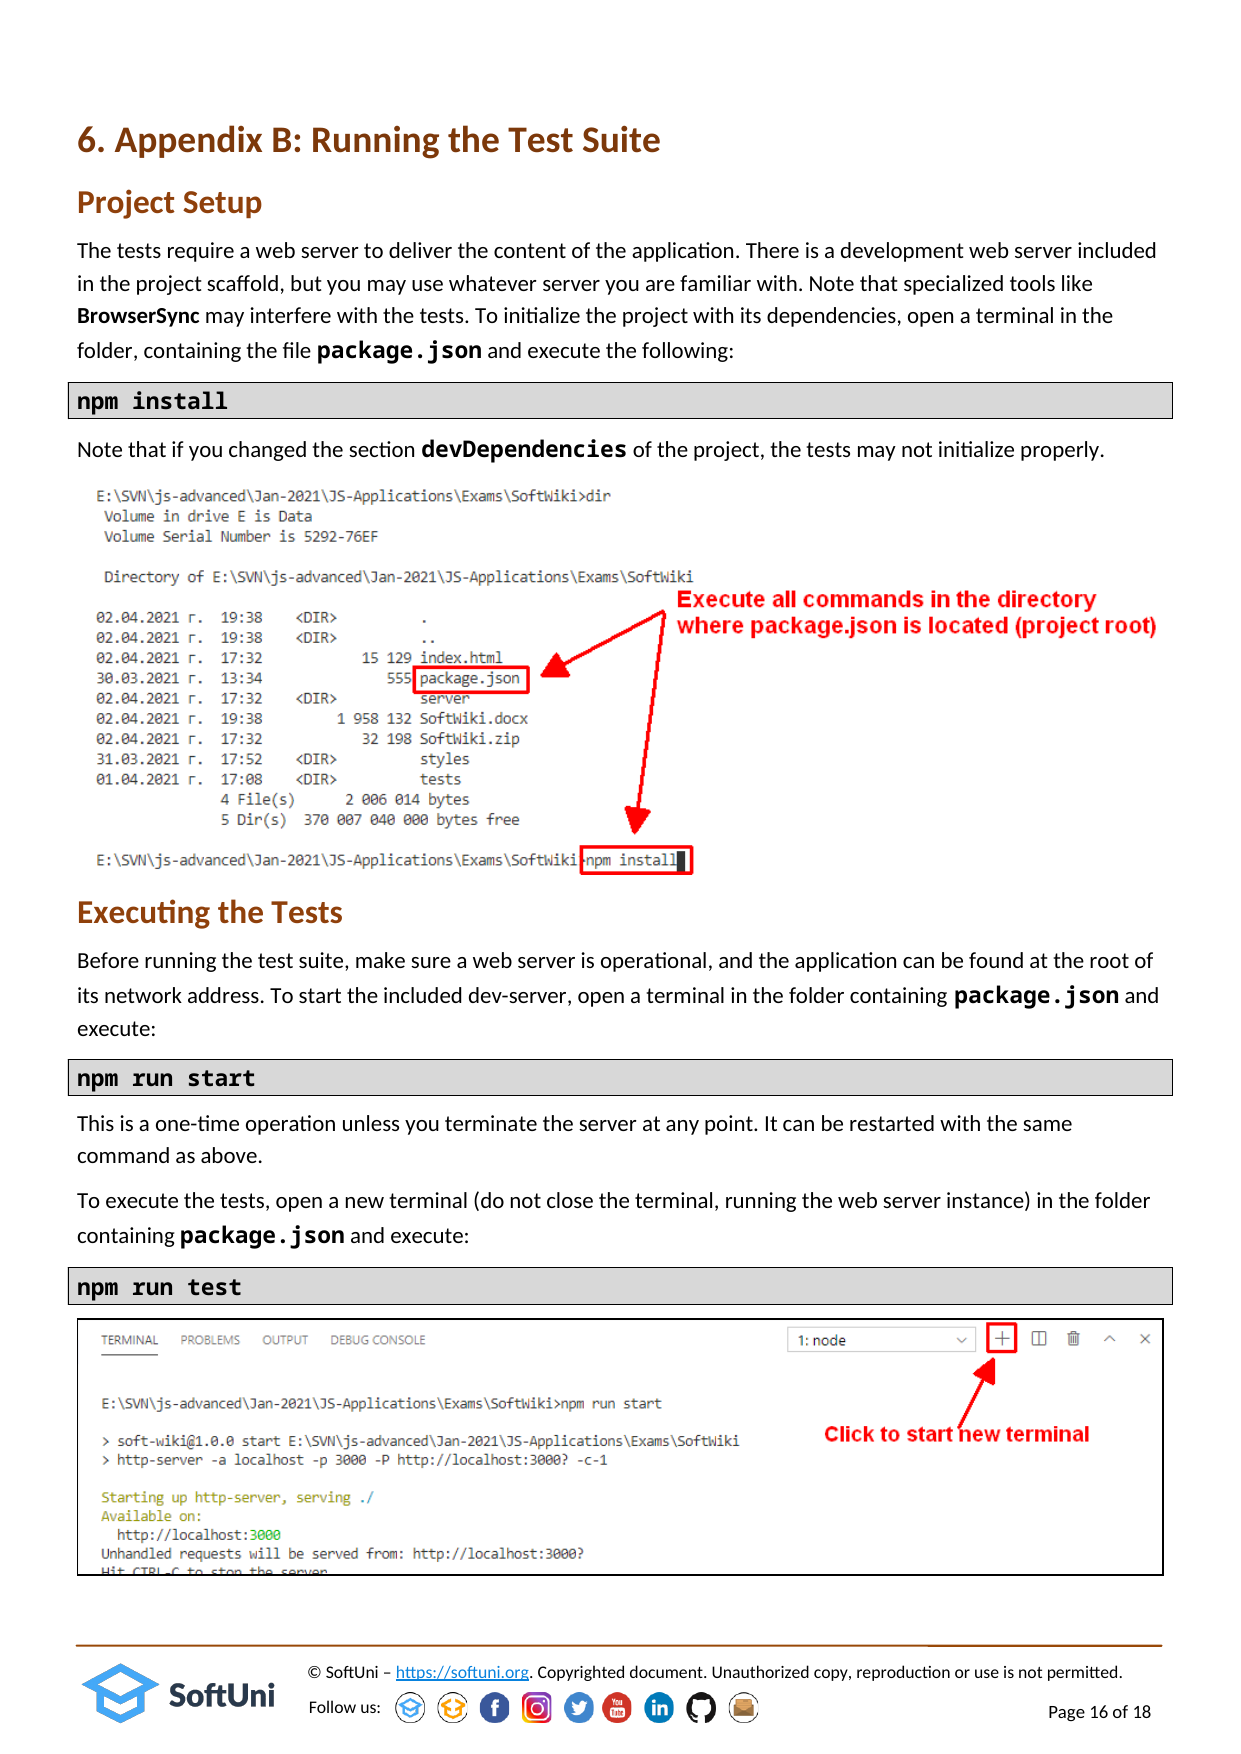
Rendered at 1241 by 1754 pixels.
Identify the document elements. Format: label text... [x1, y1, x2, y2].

text The tests require a web server to deliver the content of the application. There is a development web server included in the project scaffold, but you may use whatever server you are familiar with. Note that specialized tools like BrowserSync may interfere with the tests. To initialize the project with its dependencies, open a terminal in the folder, containing the file package.json and execute the following: [77, 237, 1163, 365]
text To execute the tests, open a new terminal (do not close the terminal, running the web server instance) in the folder containing package.json and execute: [77, 1186, 1163, 1250]
picture [78, 1320, 1162, 1574]
picture [76, 481, 1164, 875]
picture [395, 1692, 425, 1723]
picture [602, 1692, 632, 1723]
text npm run test [69, 1268, 1172, 1304]
text Note that if you changed the section devDependencies of the project, the tests may not initialize properly. [77, 433, 1163, 464]
picture [644, 1713, 652, 1723]
picture [437, 1692, 468, 1723]
picture [564, 1692, 594, 1723]
text npm run start [69, 1060, 1172, 1095]
picture [522, 1692, 552, 1723]
picture [658, 1705, 667, 1715]
picture [686, 1692, 716, 1723]
picture [666, 1715, 674, 1723]
subtitle Project Setup [77, 181, 1163, 222]
picture [75, 1658, 281, 1729]
subtitle Executing the Tests [77, 891, 1163, 932]
picture [665, 1692, 674, 1701]
picture [728, 1692, 759, 1723]
picture [644, 1692, 654, 1702]
picture [479, 1692, 510, 1723]
text Before running the test suite, make sure a web server is operational, and the application can be found at the root of its network address. To start the included dev-server, open a terminal in the folder containing package.json and execute: [77, 946, 1163, 1042]
text This is a one-time operation unless you terminate the server at any point. It can be restarted with the same command as above. [77, 1109, 1163, 1169]
subtitle Appendix B: Running the Test Suite [77, 116, 1163, 162]
text npm install [69, 383, 1172, 418]
